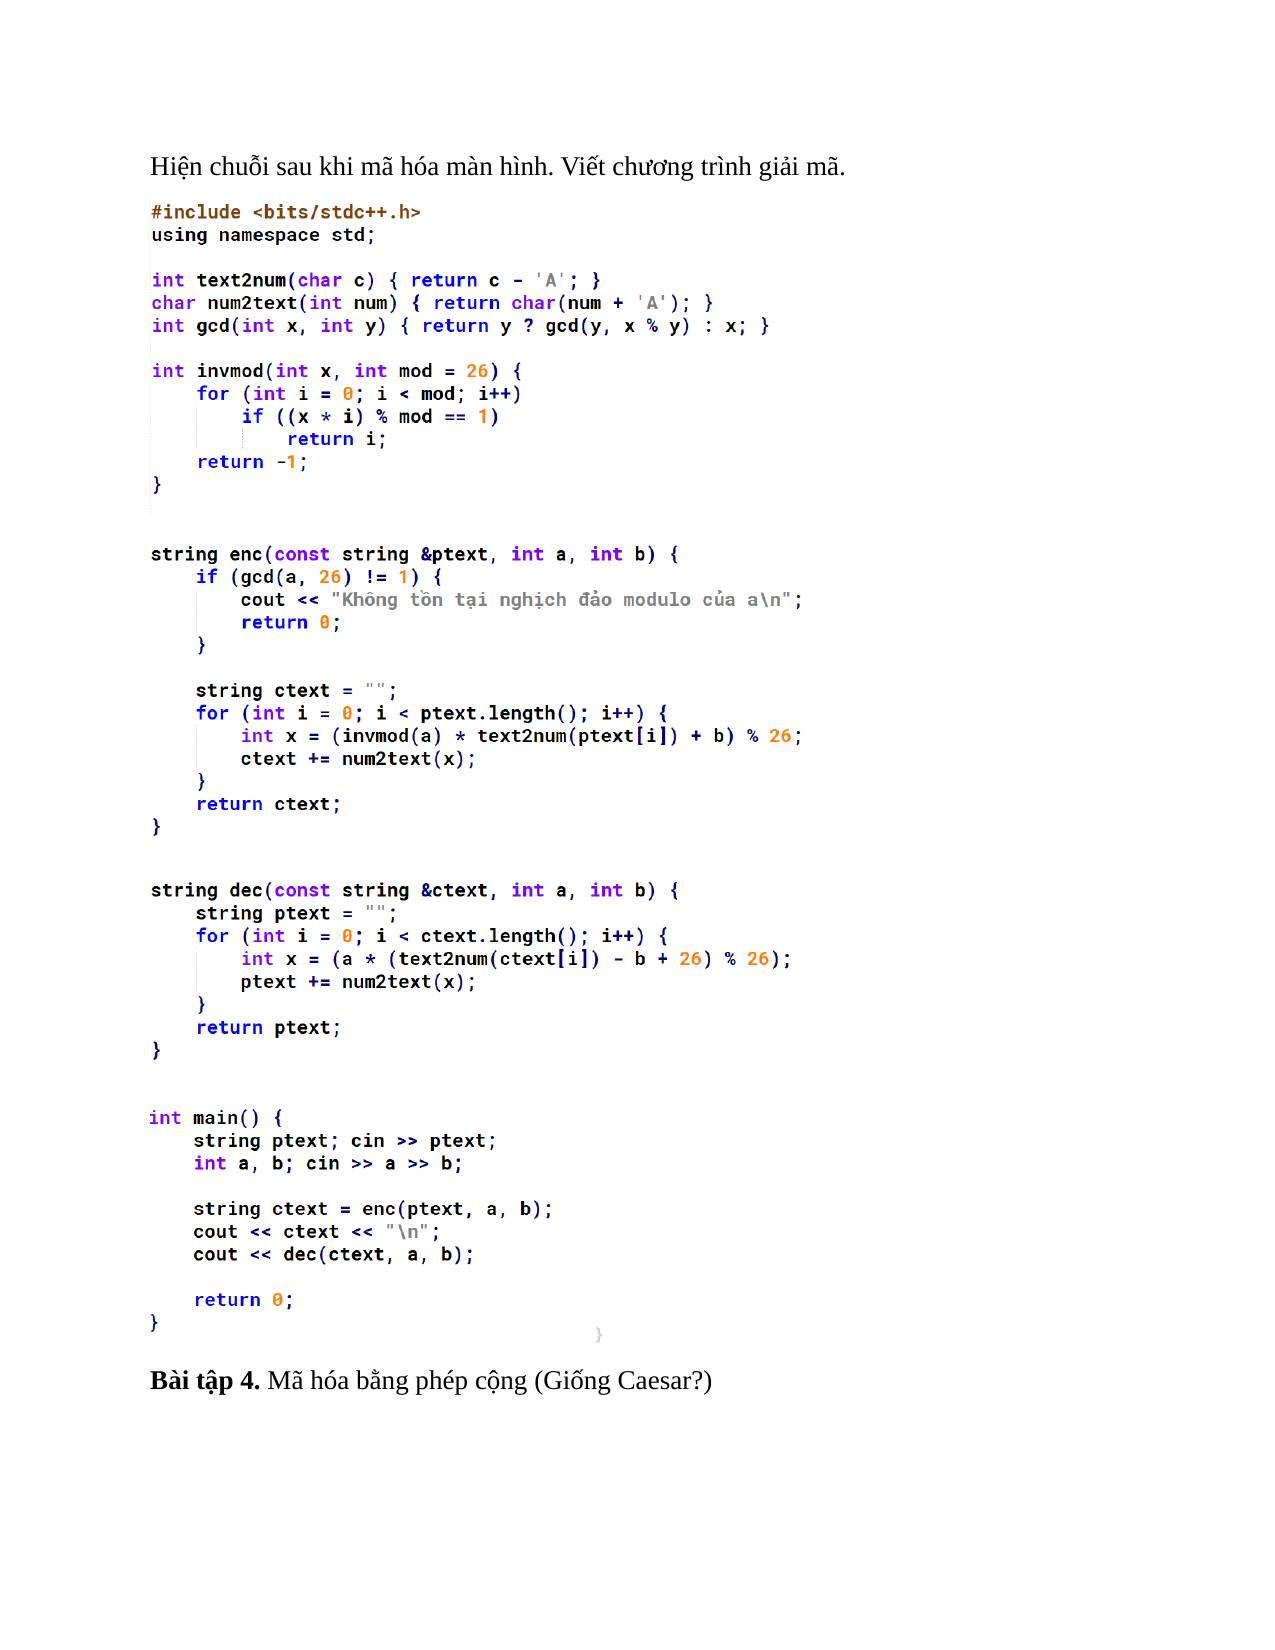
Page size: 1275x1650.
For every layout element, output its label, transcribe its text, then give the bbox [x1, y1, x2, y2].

text Hiện chuỗi sau khi mã hóa màn hình. Viết chương trình giải mã. [150, 150, 1125, 181]
text Bài tập 4. Mã hóa bằng phép cộng (Giống Caesar?) [150, 1364, 1125, 1395]
picture [150, 1097, 596, 1341]
picture [150, 535, 826, 853]
picture [150, 200, 819, 517]
picture [150, 872, 806, 1079]
